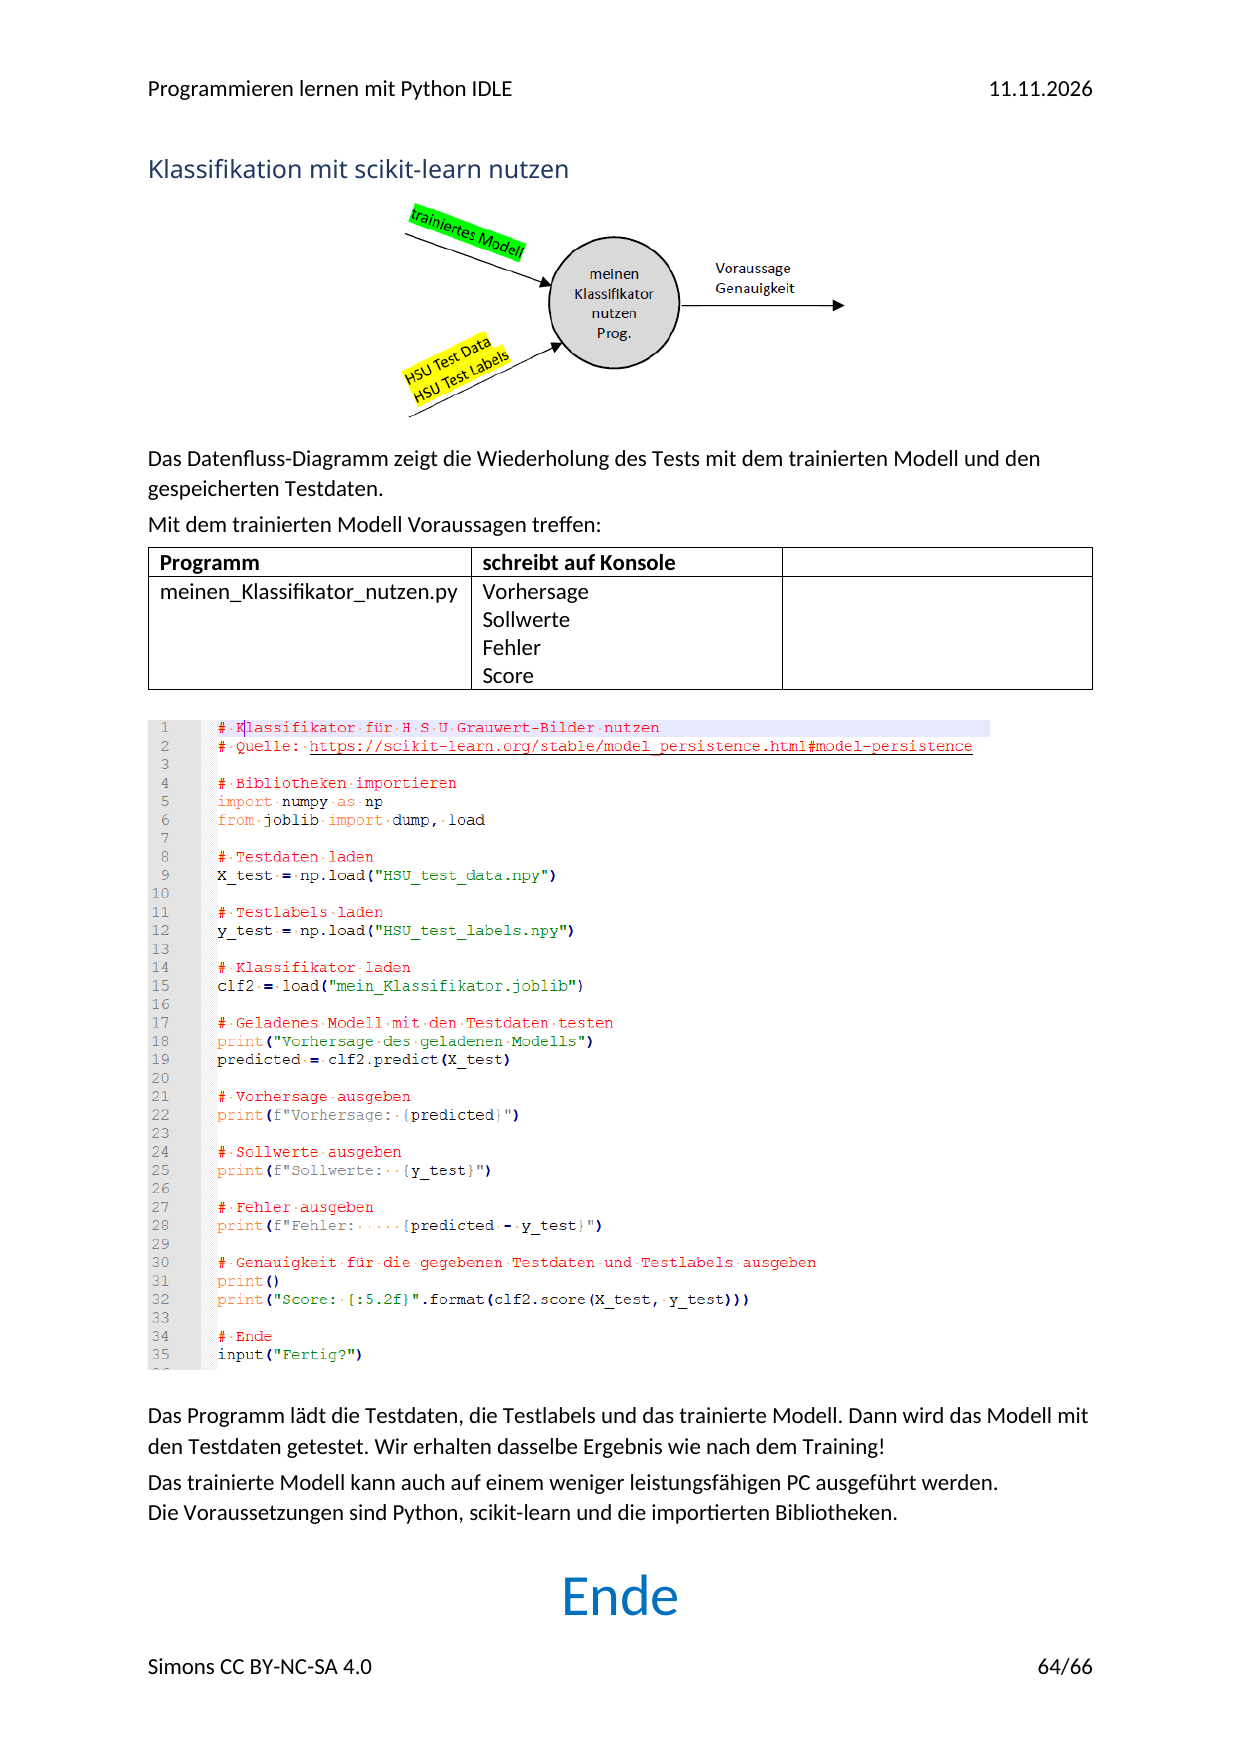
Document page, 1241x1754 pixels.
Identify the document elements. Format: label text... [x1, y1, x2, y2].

picture [147, 720, 991, 1370]
text Das Programm lädt die Testdaten, die Testlabels und das trainierte Modell. Dann wird das Modell mit den Testdaten getestet. Wir erhalten dasselbe Ergebnis wie nach dem Training! [148, 1402, 1092, 1460]
table_header schreibt auf Konsole [472, 548, 782, 576]
text Das trainierte Modell kann auch auf einem weniger leistungsfähigen PC ausgeführt werden. Die Voraussetzungen sind Python, scikit-learn und die importierten Bibliotheken. [148, 1468, 1092, 1526]
table_header [783, 548, 1092, 576]
table_cell meinen_Klassifikator_nutzen.py [149, 577, 471, 689]
text Mit dem trainierten Modell Voraussagen treffen: [148, 511, 1092, 539]
text Das Datenfluss-Diagramm zeigt die Wiederholung des Tests mit dem trainierten Modell und den gespeicherten Testdaten. [148, 444, 1092, 502]
subtitle Klassifikation mit scikit-learn nutzen [148, 152, 1092, 186]
picture [395, 188, 845, 436]
text Ende [148, 1559, 1092, 1630]
table_cell Vorhersage Sollwerte Fehler Score [472, 577, 782, 689]
table_cell [783, 577, 1092, 689]
table_header Programm [149, 548, 471, 576]
